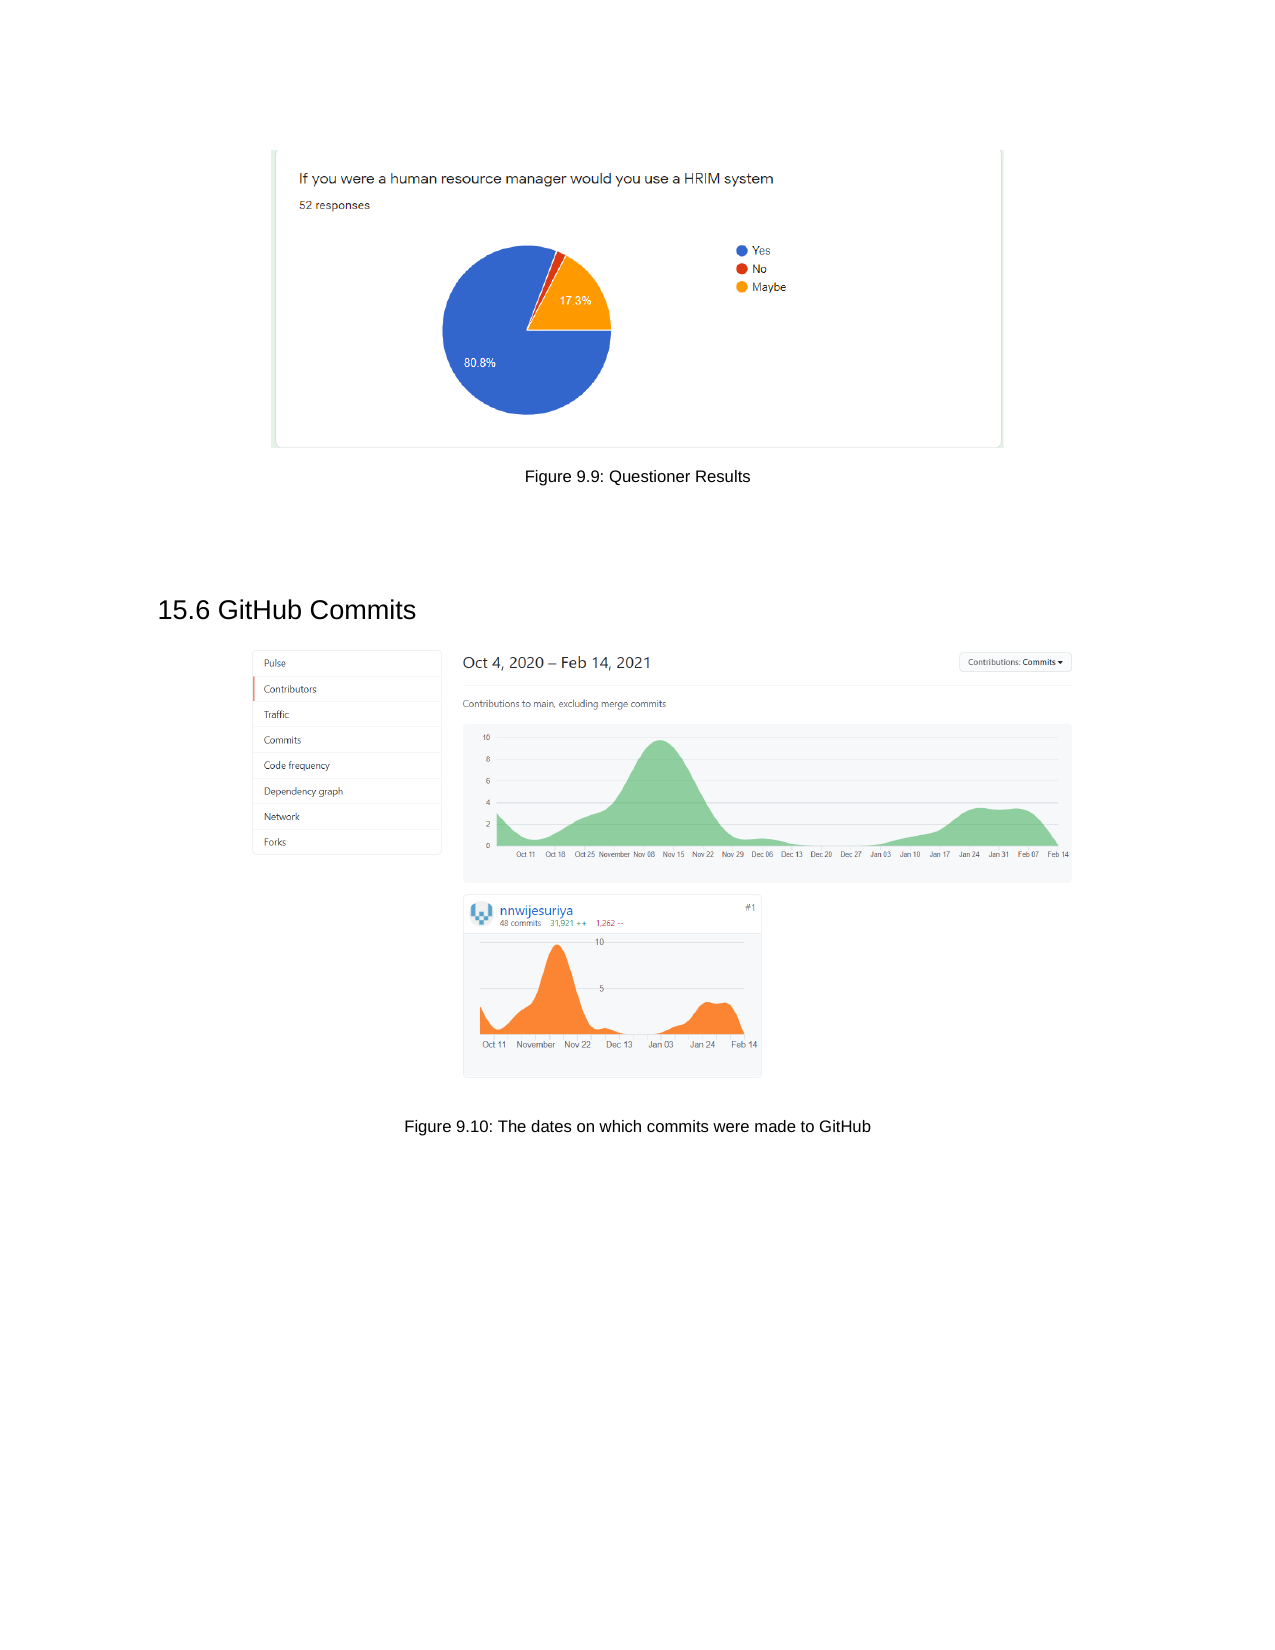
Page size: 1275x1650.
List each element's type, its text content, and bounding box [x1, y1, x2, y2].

subtitle 15.6 GitHub Commits [150, 594, 1125, 626]
text Figure 9.9: Questioner Results [150, 467, 1125, 486]
picture [150, 628, 1168, 1099]
text Figure 9.10: The dates on which commits were made to GitHub [150, 1117, 1125, 1136]
picture [271, 150, 1004, 448]
